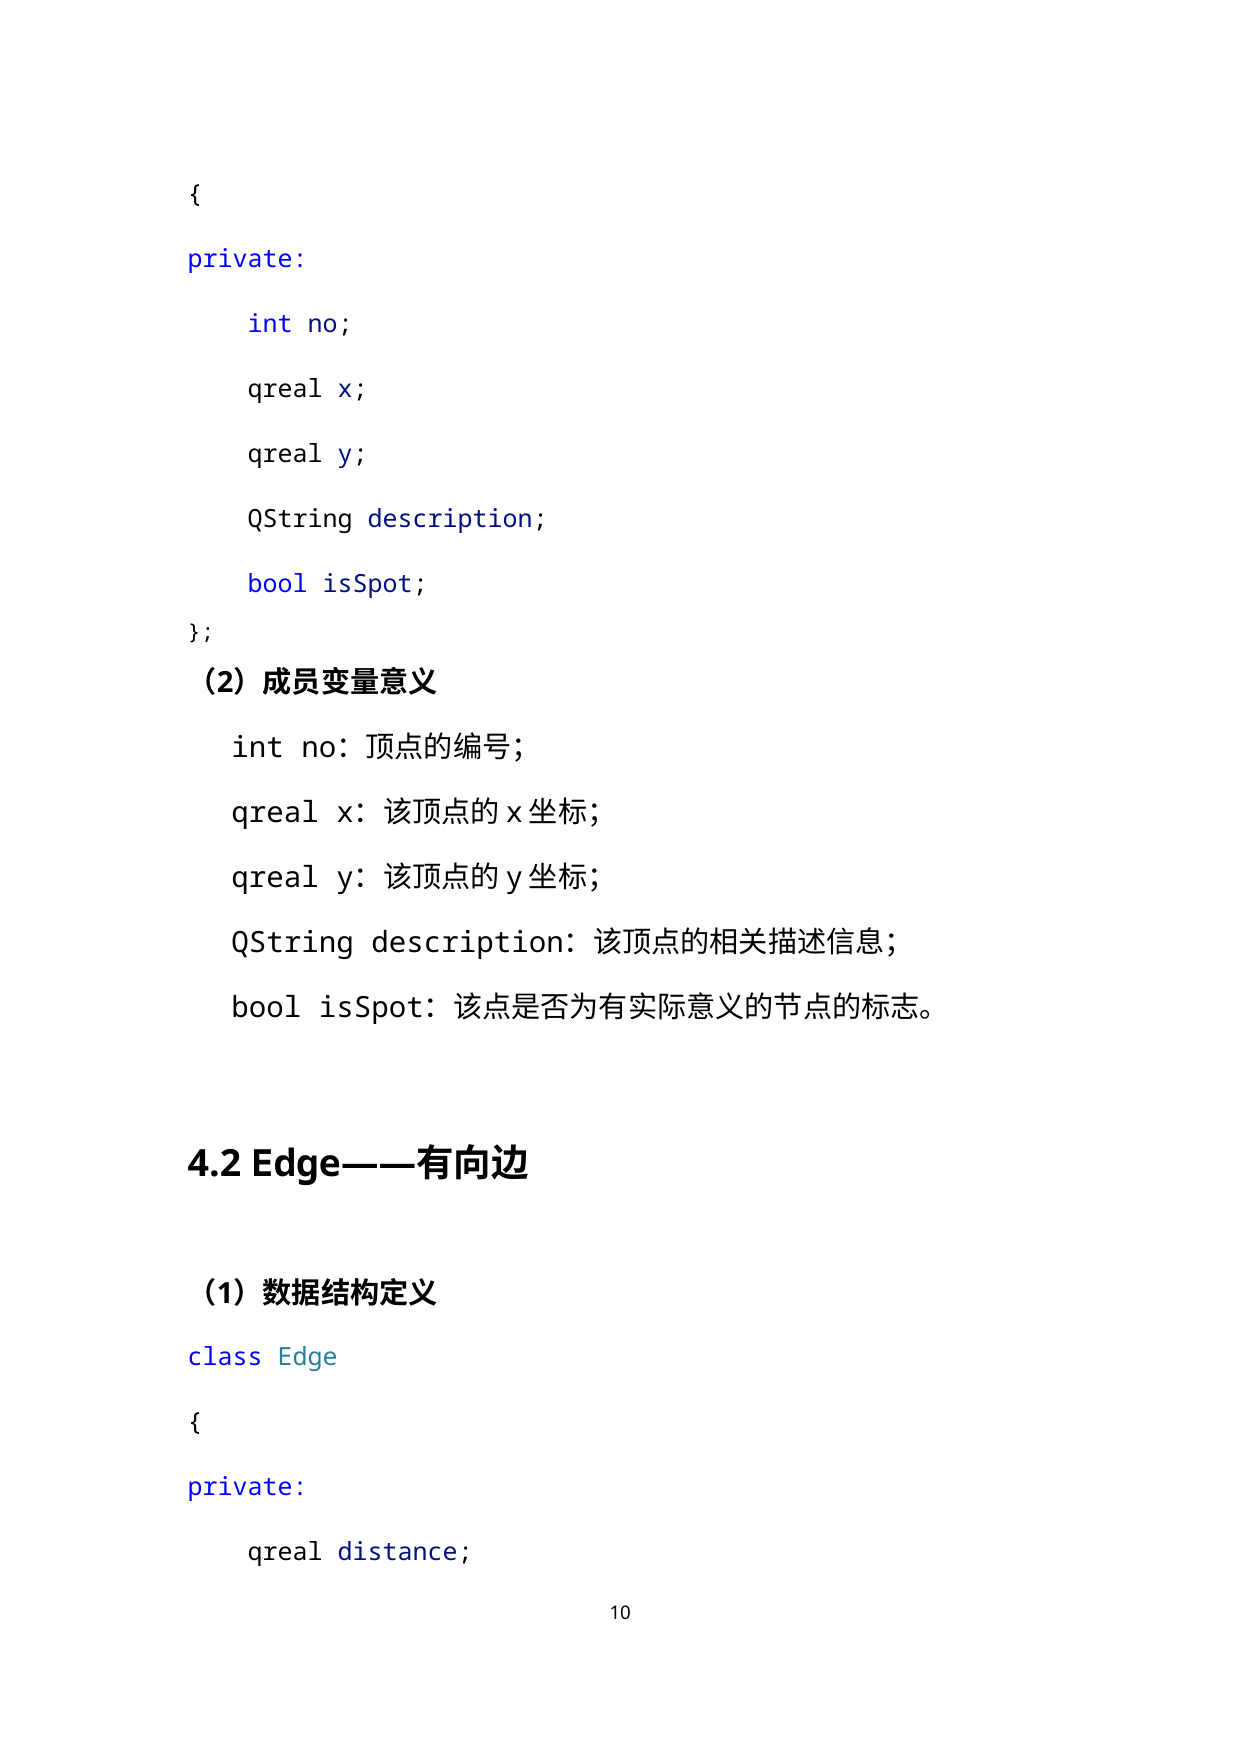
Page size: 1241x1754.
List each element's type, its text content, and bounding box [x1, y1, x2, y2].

text private: [187, 225, 1053, 290]
text QString description：该顶点的相关描述信息； [187, 907, 1053, 972]
text { [187, 160, 1053, 225]
text }; [187, 615, 1053, 647]
text private: [187, 1454, 1053, 1519]
text bool isSpot：该点是否为有实际意义的节点的标志。 [187, 972, 1053, 1037]
text qreal x：该顶点的x坐标； [187, 777, 1053, 842]
text class Edge [187, 1324, 1053, 1389]
text { [187, 1389, 1053, 1454]
text qreal y; [187, 420, 1053, 485]
text （2）成员变量意义 [187, 647, 1053, 712]
text qreal x; [187, 355, 1053, 420]
text int no; [187, 290, 1053, 355]
text qreal y：该顶点的y坐标； [187, 842, 1053, 907]
text qreal distance; [187, 1519, 1053, 1584]
subtitle 4.2 Edge——有向边 [187, 1129, 1053, 1194]
text QString description; [187, 485, 1053, 550]
text （1）数据结构定义 [187, 1259, 1053, 1324]
text bool isSpot; [187, 550, 1053, 615]
text int no：顶点的编号； [187, 712, 1053, 777]
